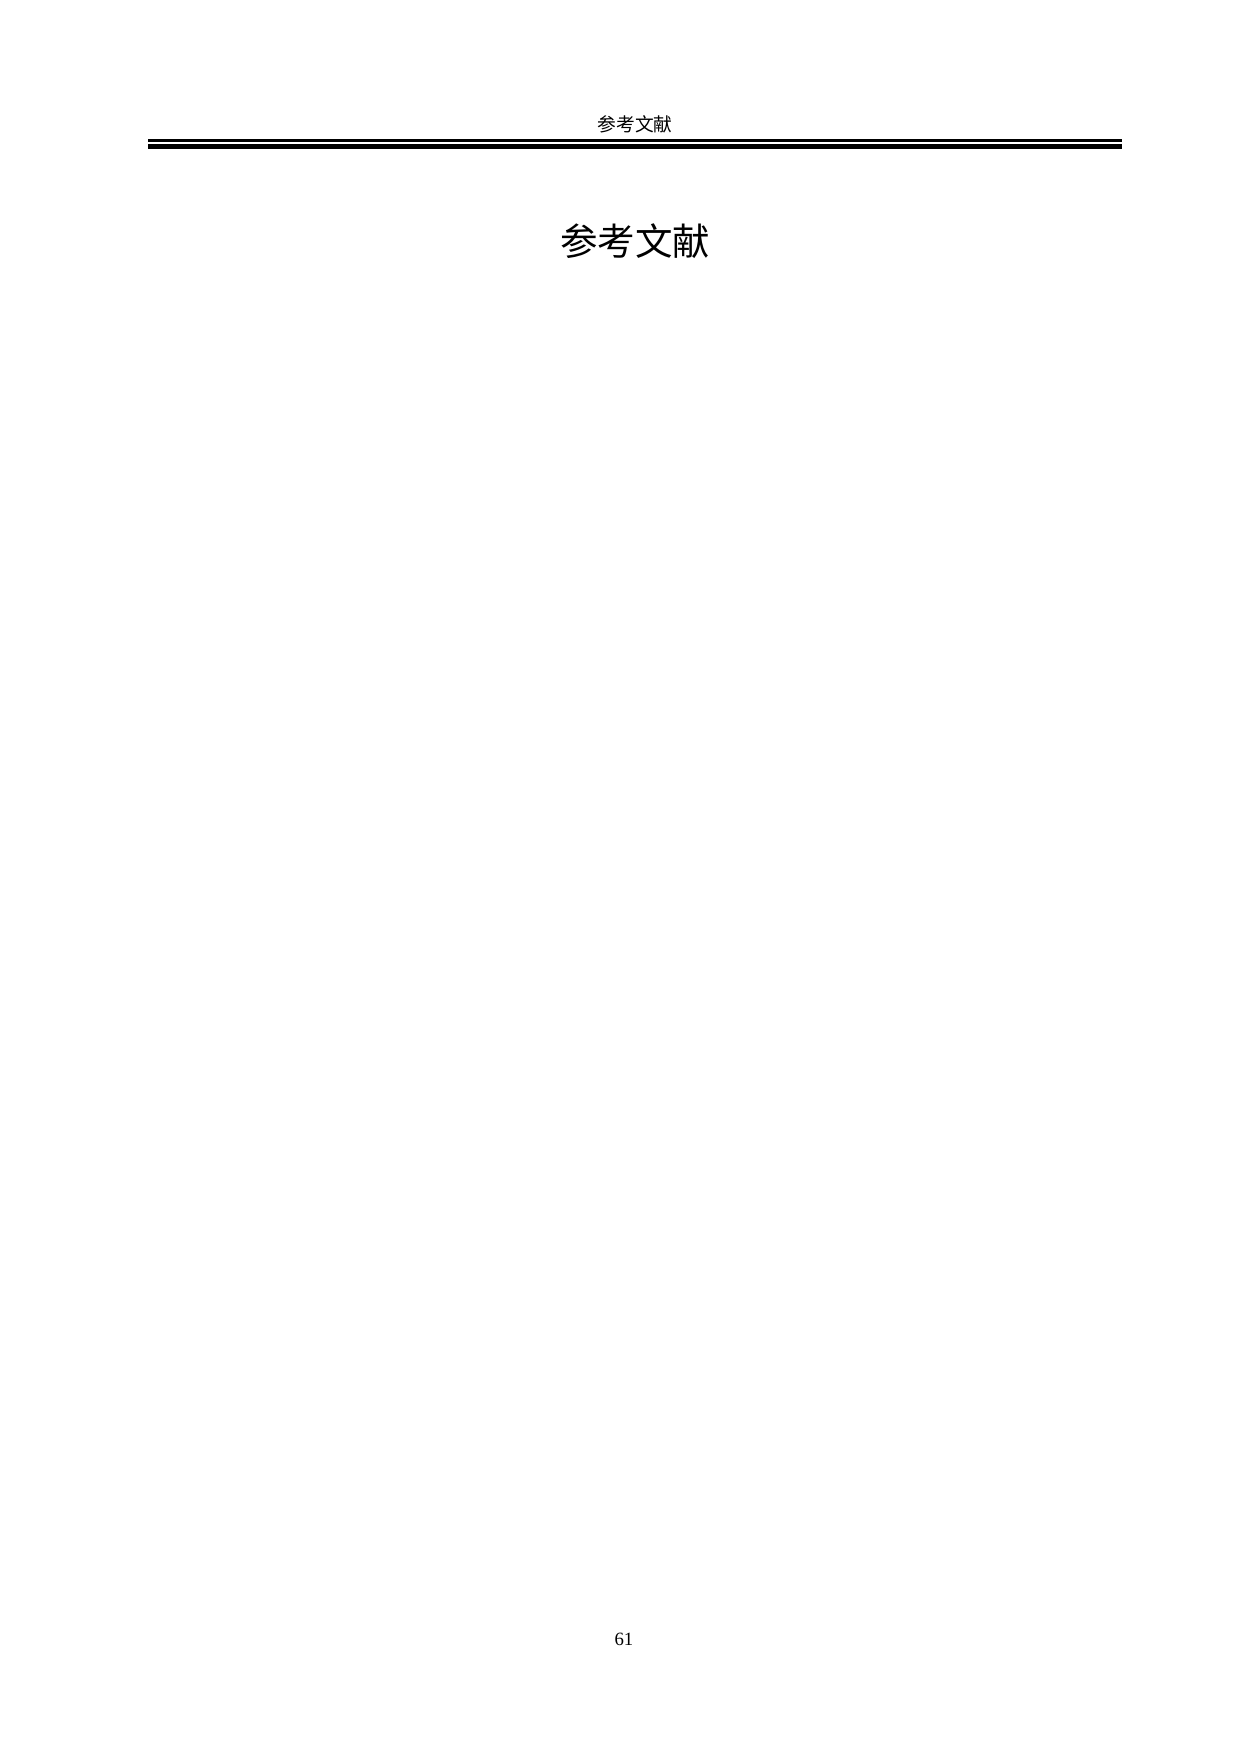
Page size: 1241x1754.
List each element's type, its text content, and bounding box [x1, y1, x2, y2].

text 参考文献 [148, 207, 1122, 272]
